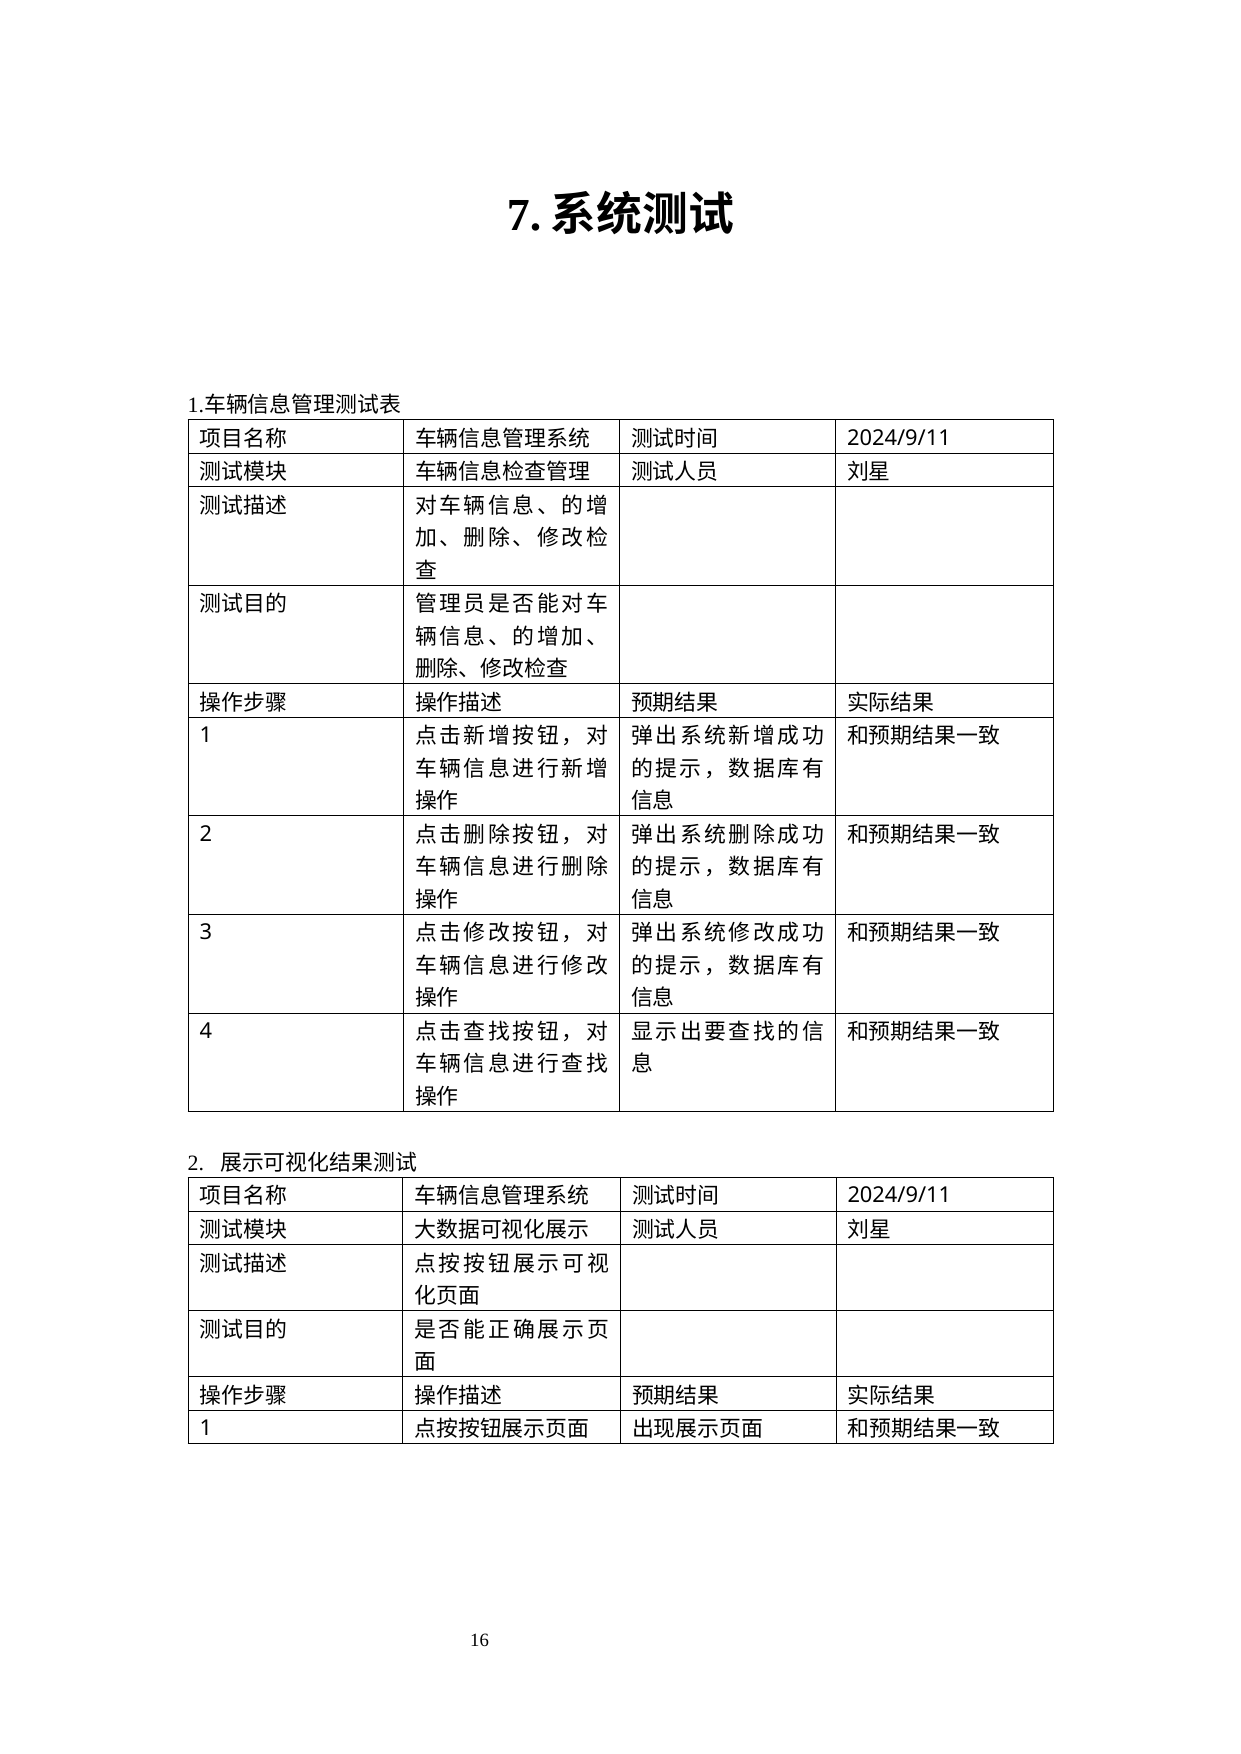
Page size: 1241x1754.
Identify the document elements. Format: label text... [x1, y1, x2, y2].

table_header 车辆信息管理系统 [404, 420, 619, 453]
table_cell [621, 1311, 836, 1376]
table_cell 弹出系统修改成功的提示，数据库有信息 [620, 915, 835, 1012]
text 1.车辆信息管理测试表 [187, 387, 1053, 419]
table_cell [837, 1311, 1053, 1376]
table_cell 大数据可视化展示 [403, 1212, 620, 1244]
table_cell 刘星 [837, 1212, 1053, 1244]
table_cell 点击修改按钮，对车辆信息进行修改操作 [404, 915, 619, 1012]
table_cell 弹出系统新增成功的提示，数据库有信息 [620, 718, 835, 815]
table_cell [837, 1245, 1053, 1310]
table_cell 测试人员 [621, 1212, 836, 1244]
table_header 2024/9/11 [837, 1178, 1053, 1211]
table_cell 测试模块 [189, 454, 403, 486]
table_cell [621, 1245, 836, 1310]
table_cell 刘星 [836, 454, 1053, 486]
table_cell 点按按钮展示页面 [403, 1411, 620, 1443]
table_cell 点击新增按钮，对车辆信息进行新增操作 [404, 718, 619, 815]
table_header 测试时间 [620, 420, 835, 453]
table_cell 弹出系统删除成功的提示，数据库有信息 [620, 816, 835, 914]
subtitle 系统测试 [187, 162, 1053, 259]
table_cell 1 [189, 1411, 402, 1443]
table_cell 实际结果 [836, 684, 1053, 717]
table_cell 4 [189, 1014, 403, 1111]
table_cell 操作步骤 [189, 1377, 402, 1410]
list 展示可视化结果测试 [187, 1144, 1053, 1177]
table_header 2024/9/11 [836, 420, 1053, 453]
table_cell 对车辆信息、的增加、删除、修改检查 [404, 487, 619, 585]
table_cell 预期结果 [620, 684, 835, 717]
table_cell [620, 487, 835, 585]
table_header 测试时间 [621, 1178, 836, 1211]
table_cell 操作描述 [404, 684, 619, 717]
table_cell 车辆信息检查管理 [404, 454, 619, 486]
table_cell 点按按钮展示可视化页面 [403, 1245, 620, 1310]
table_header 项目名称 [189, 1178, 402, 1211]
table_cell 和预期结果一致 [836, 816, 1053, 914]
table_header 项目名称 [189, 420, 403, 453]
table_cell 管理员是否能对车辆信息、的增加、删除、修改检查 [404, 586, 619, 683]
table_cell 测试模块 [189, 1212, 402, 1244]
table_cell 和预期结果一致 [836, 718, 1053, 815]
table_cell 操作描述 [403, 1377, 620, 1410]
table_cell 和预期结果一致 [837, 1411, 1053, 1443]
table_cell 测试目的 [189, 1311, 402, 1376]
table_cell 显示出要查找的信息 [620, 1014, 835, 1111]
table_cell 和预期结果一致 [836, 1014, 1053, 1111]
table_cell 测试人员 [620, 454, 835, 486]
table_cell 预期结果 [621, 1377, 836, 1410]
table_cell 是否能正确展示页面 [403, 1311, 620, 1376]
table_cell 点击查找按钮，对车辆信息进行查找操作 [404, 1014, 619, 1111]
table_cell 2 [189, 816, 403, 914]
table_cell 和预期结果一致 [836, 915, 1053, 1012]
table_cell 操作步骤 [189, 684, 403, 717]
table_cell 1 [189, 718, 403, 815]
table_cell 出现展示页面 [621, 1411, 836, 1443]
table_cell 测试描述 [189, 1245, 402, 1310]
table_cell [836, 586, 1053, 683]
table_cell 点击删除按钮，对车辆信息进行删除操作 [404, 816, 619, 914]
table_cell 3 [189, 915, 403, 1012]
table_header 车辆信息管理系统 [403, 1178, 620, 1211]
table_cell [620, 586, 835, 683]
table_cell 测试目的 [189, 586, 403, 683]
table_cell 实际结果 [837, 1377, 1053, 1410]
table_cell [836, 487, 1053, 585]
table_cell 测试描述 [189, 487, 403, 585]
